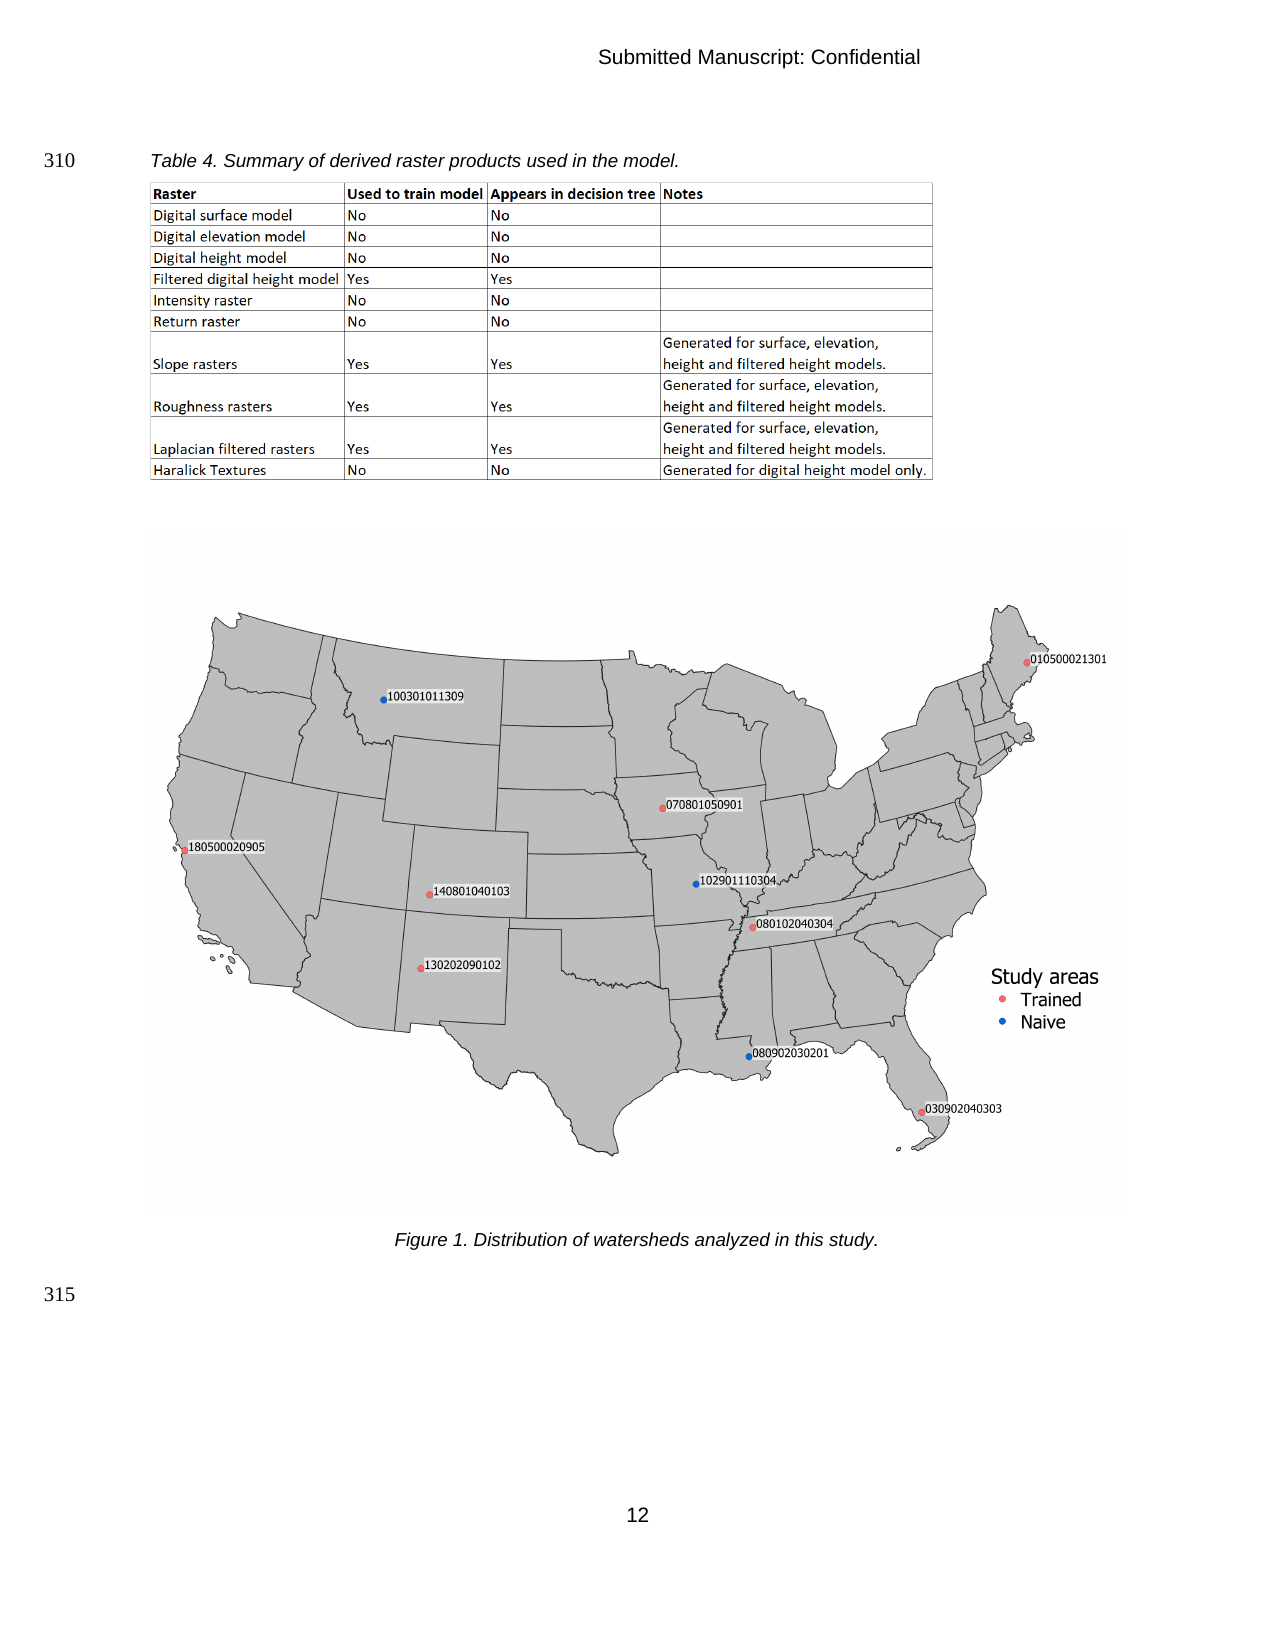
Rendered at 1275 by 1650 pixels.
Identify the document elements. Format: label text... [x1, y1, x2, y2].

text Table 4. Summary of derived raster products used in the model. [150, 150, 1125, 172]
picture [150, 182, 933, 480]
picture [150, 527, 1125, 1217]
text Figure 1. Distribution of watersheds analyzed in this study. [150, 1229, 1125, 1250]
